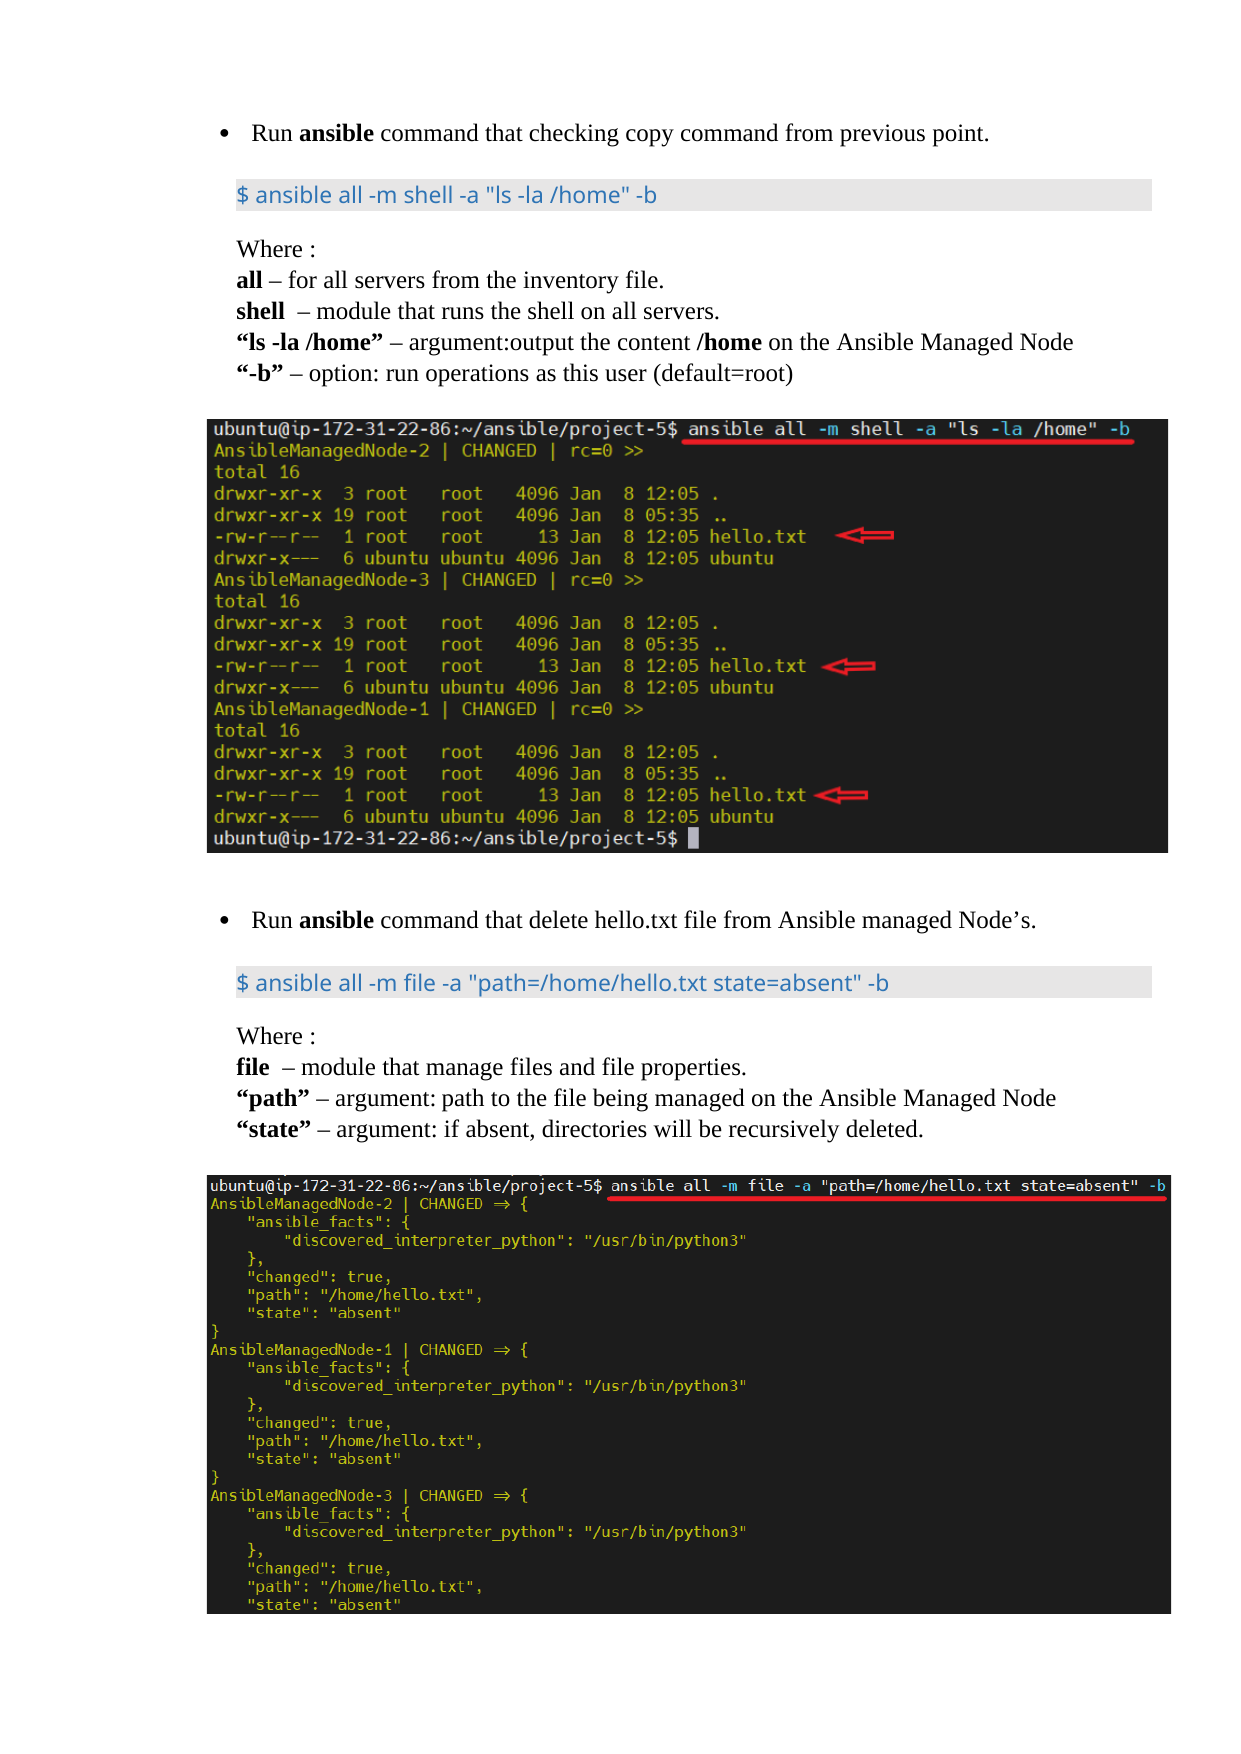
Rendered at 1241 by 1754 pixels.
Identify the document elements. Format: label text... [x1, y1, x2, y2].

list Where : [236, 1021, 1152, 1049]
list $ ansible all -m file -a "path=/home/hello.txt state=absent" -b [236, 966, 1152, 998]
list “state” – argument: if absent, directories will be recursively deleted. [236, 1114, 1152, 1143]
list file – module that manage files and file properties. [236, 1052, 1152, 1081]
picture [206, 419, 1169, 853]
list Run ansible command that delete hello.txt file from Ansible managed Node’s. [220, 905, 1152, 934]
list all – for all servers from the inventory file. [236, 265, 1152, 293]
list “-b” – option: run operations as this user (default=root) [236, 358, 1152, 387]
list “path” – argument: path to the file being managed on the Ansible Managed Node [236, 1083, 1152, 1112]
picture [206, 1175, 1172, 1614]
list Where : [236, 234, 1152, 262]
list Run ansible command that checking copy command from previous point. [220, 118, 1152, 147]
list “ls -la /home” – argument:output the content /home on the Ansible Managed Node [236, 327, 1152, 356]
list shell – module that runs the shell on all servers. [236, 296, 1152, 324]
list $ ansible all -m shell -a "ls -la /home" -b [236, 179, 1152, 211]
